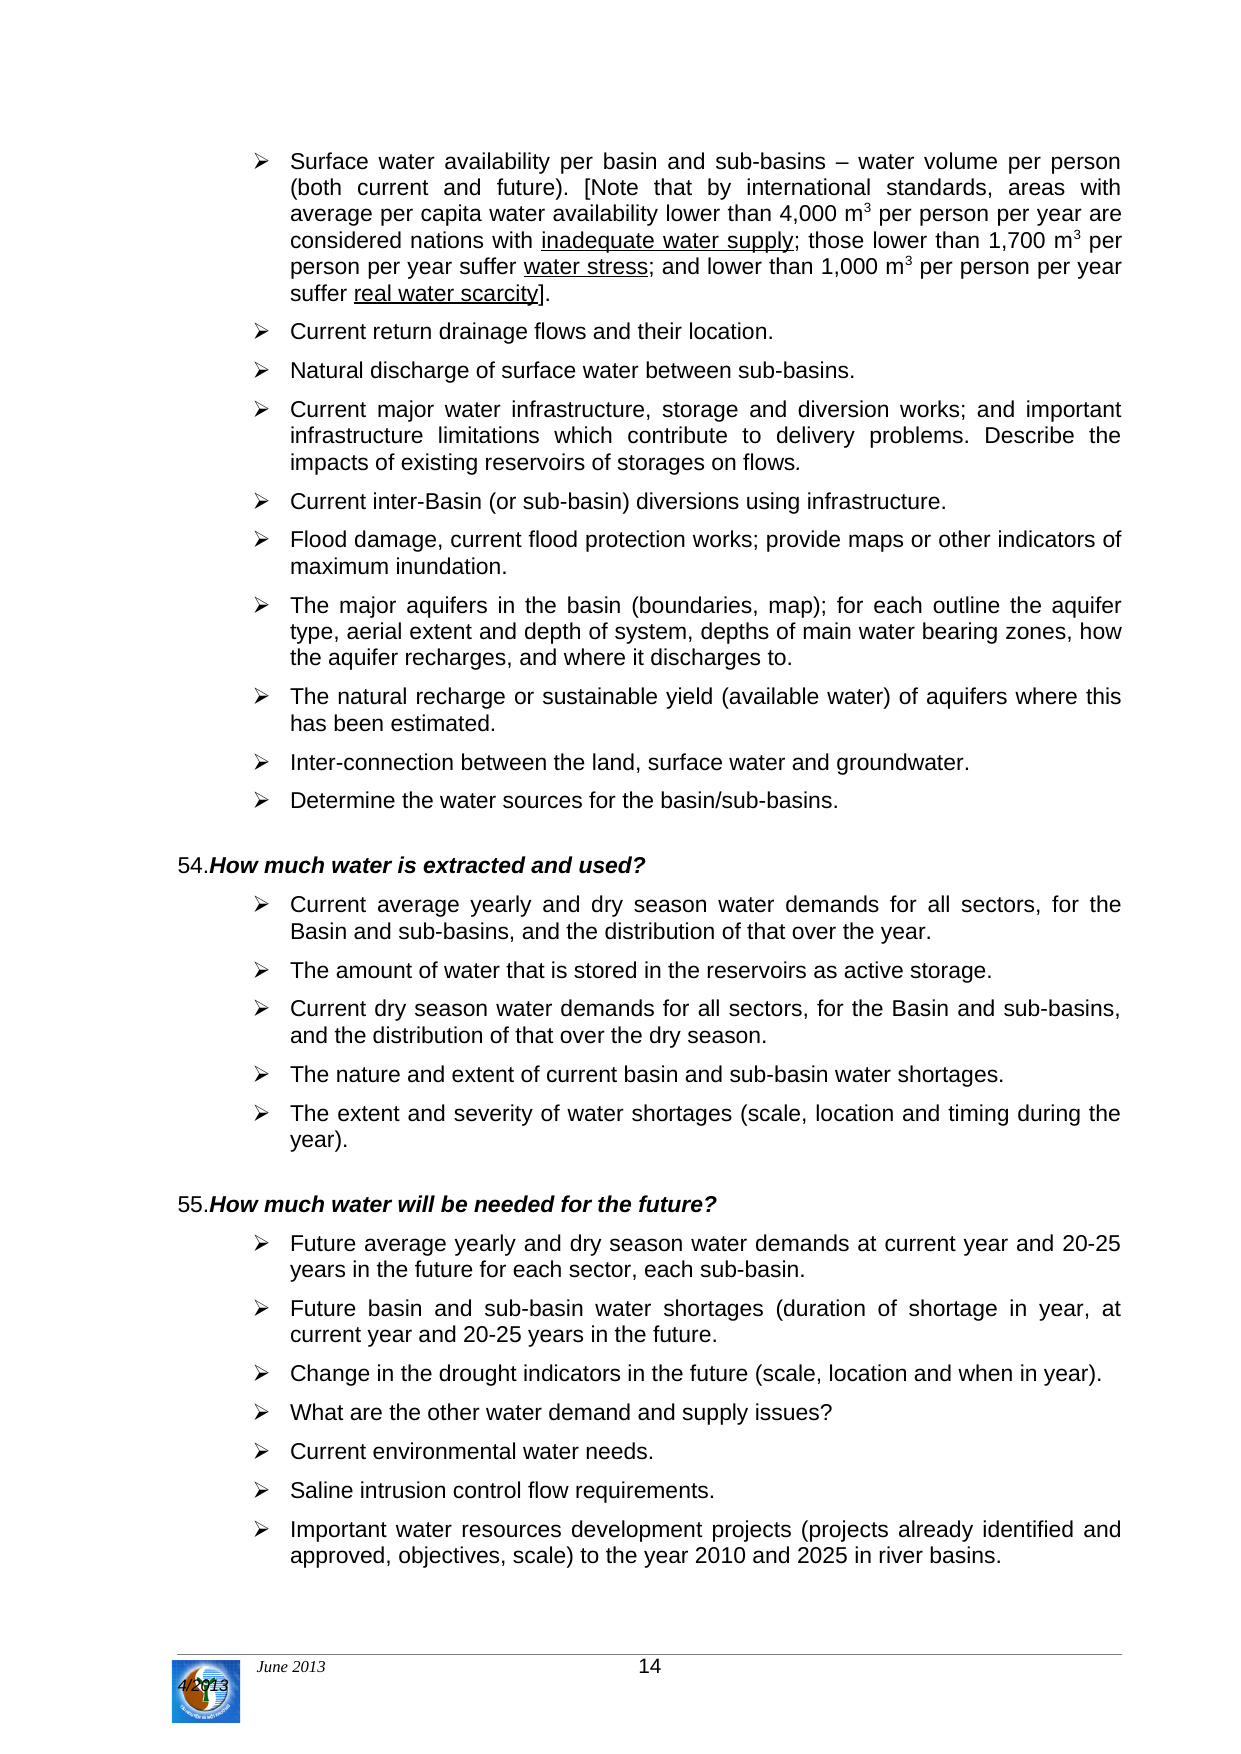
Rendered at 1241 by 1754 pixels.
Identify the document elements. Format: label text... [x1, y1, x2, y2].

list What are the other water demand and supply issues? [252, 1399, 1122, 1426]
list Flood damage, current flood protection works; provide maps or other indicators of maximum inundation. [252, 526, 1122, 579]
list Natural discharge of surface water between sub-basins. [252, 357, 1122, 383]
list Important water resources development projects (projects already identified and approved, objectives, scale) to the year 2010 and 2025 in river basins. [252, 1516, 1122, 1568]
list The natural recharge or sustainable yield (available water) of aquifers where this has been estimated. [252, 683, 1122, 736]
list The major aquifers in the basin (boundaries, map); for each outline the aquifer type, aerial extent and depth of system, depths of main water bearing zones, how the aquifer recharges, and where it discharges to. [252, 592, 1122, 671]
list Inter-connection between the land, surface water and groundwater. [252, 748, 1122, 775]
list The nature and extent of current basin and sub-basin water shortages. [252, 1061, 1122, 1087]
list Saline intrusion control flow requirements. [252, 1477, 1122, 1503]
list Future average yearly and dry season water demands at current year and 20-25 years in the future for each sector, each sub-basin. [252, 1230, 1122, 1283]
list Current inter-Basin (or sub-basin) diversions using infrastructure. [252, 488, 1122, 514]
list Surface water availability per basin and sub-basins – water volume per person (both current and future). [Note that by international standards, areas with average per capita water availability lower than 4,000 m3 per person per year are considered nations with inadequate water supply; those lower than 1,700 m3 per person per year suffer water stress; and lower than 1,000 m3 per person per year suffer real water scarcity]. [252, 148, 1122, 306]
list The amount of water that is stored in the reservoirs as active storage. [252, 957, 1122, 983]
text How much water will be needed for the future? [177, 1191, 1122, 1217]
list Current average yearly and dry season water demands for all sectors, for the Basin and sub-basins, and the distribution of that over the year. [252, 891, 1122, 944]
list Current return drainage flows and their location. [252, 318, 1122, 345]
list Current major water infrastructure, storage and diversion works; and important infrastructure limitations which contribute to delivery problems. Describe the impacts of existing reservoirs of storages on flows. [252, 396, 1122, 475]
picture [171, 1660, 241, 1723]
list Future basin and sub-basin water shortages (duration of shortage in year, at current year and 20-25 years in the future. [252, 1295, 1122, 1348]
list Current environmental water needs. [252, 1438, 1122, 1464]
list The extent and severity of water shortages (scale, location and timing during the year). [252, 1099, 1122, 1152]
list Change in the drought indicators in the future (scale, location and when in year). [252, 1360, 1122, 1387]
list Determine the water sources for the basin/sub-basins. [252, 787, 1122, 814]
text How much water is extracted and used? [177, 852, 1122, 879]
list Current dry season water demands for all sectors, for the Basin and sub-basins, and the distribution of that over the dry season. [252, 995, 1122, 1048]
